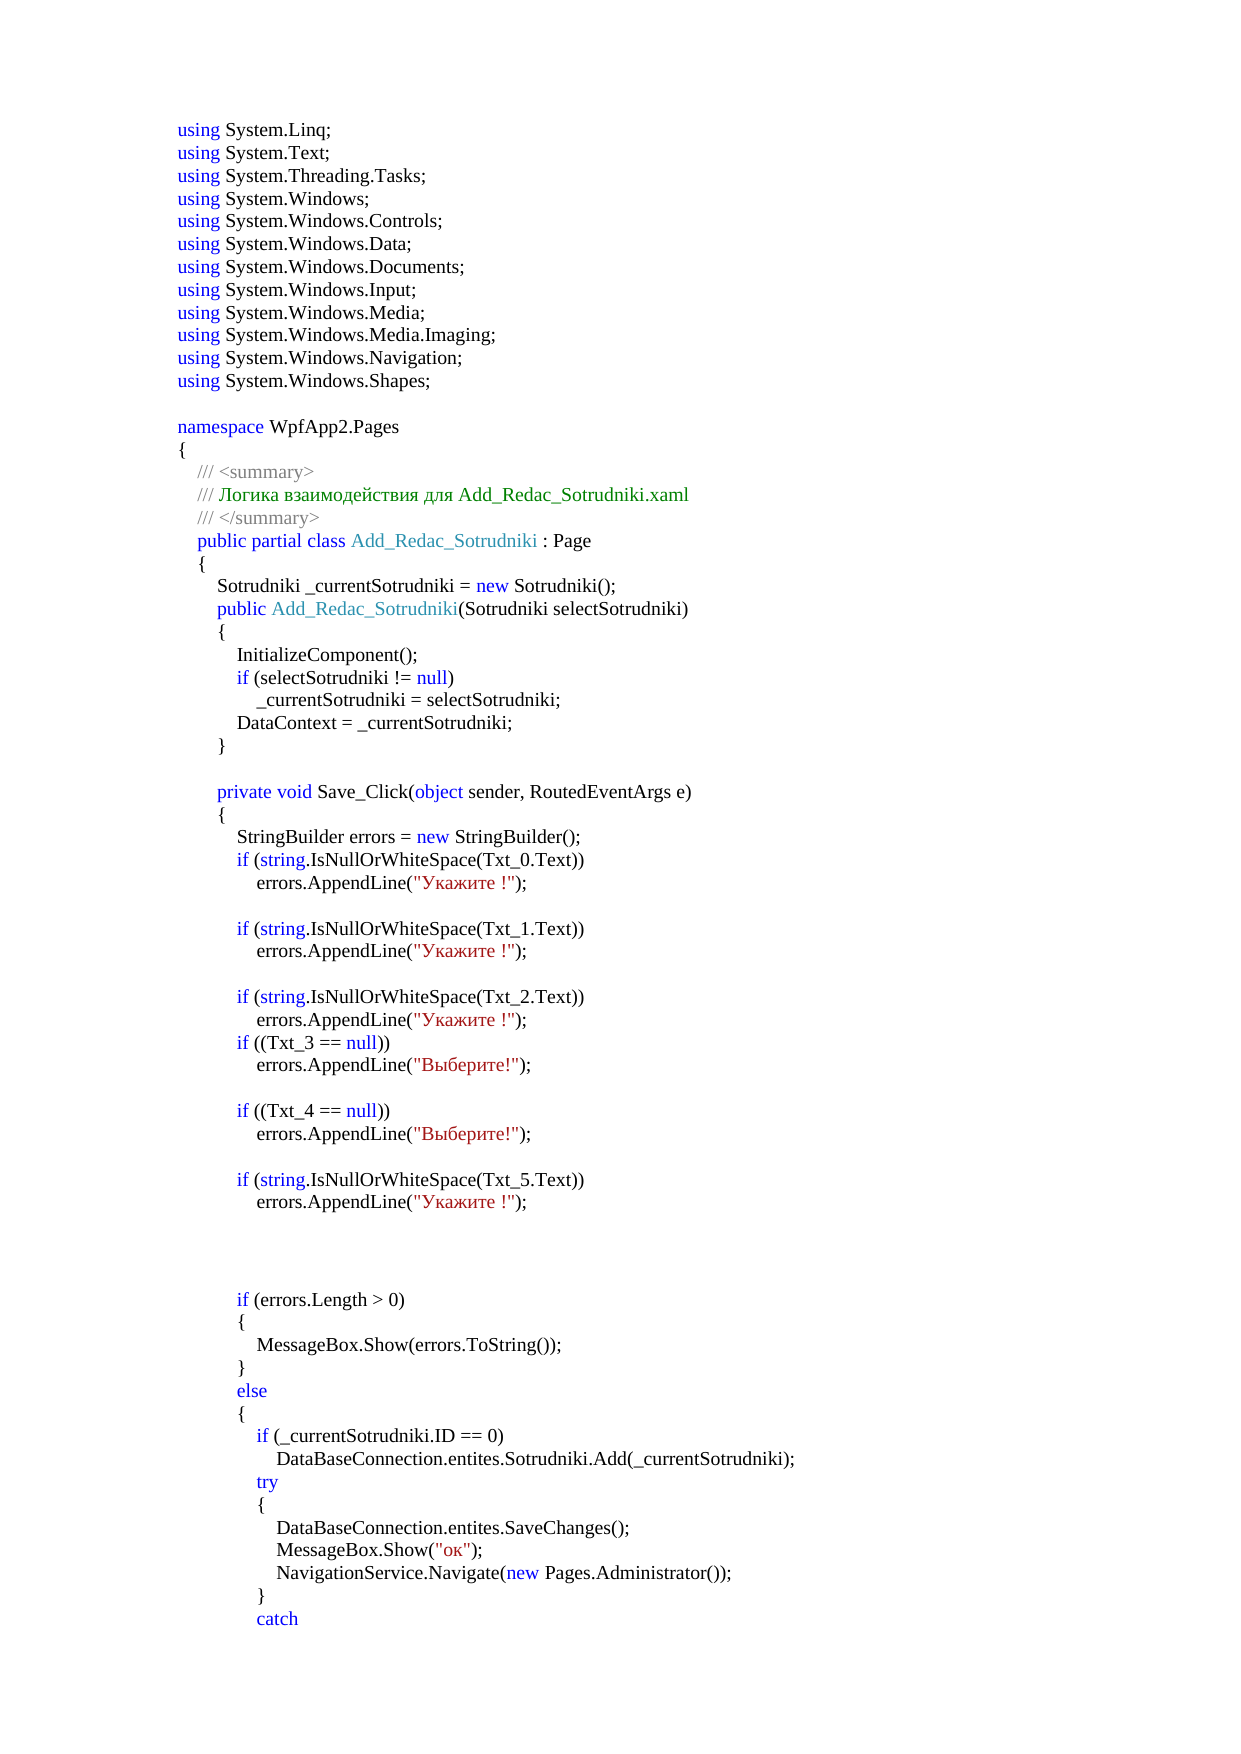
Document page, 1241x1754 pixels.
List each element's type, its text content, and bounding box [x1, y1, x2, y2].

text MessageBox.Show("ок"); [177, 1538, 1152, 1561]
text public Add_Redac_Sotrudniki(Sotrudniki selectSotrudniki) [177, 597, 1152, 620]
text { [177, 802, 1152, 825]
text using System.Linq; [177, 118, 1152, 141]
text using System.Windows.Media.Imaging; [177, 323, 1152, 346]
text private void Save_Click(object sender, RoutedEventArgs e) [177, 780, 1152, 802]
text using System.Threading.Tasks; [177, 164, 1152, 187]
text errors.AppendLine("Укажите !"); [177, 871, 1152, 894]
text using System.Windows.Documents; [177, 255, 1152, 278]
text using System.Windows; [177, 187, 1152, 209]
text public partial class Add_Redac_Sotrudniki : Page [177, 529, 1152, 552]
text if (string.IsNullOrWhiteSpace(Txt_5.Text)) [177, 1167, 1152, 1190]
text else [177, 1379, 1152, 1402]
text { [177, 1493, 1152, 1516]
text errors.AppendLine("Выберите!"); [177, 1122, 1152, 1145]
text using System.Text; [177, 141, 1152, 164]
text NavigationService.Navigate(new Pages.Administrator()); [177, 1561, 1152, 1584]
text { [177, 552, 1152, 574]
text errors.AppendLine("Выберите!"); [177, 1053, 1152, 1076]
text { [177, 437, 1152, 460]
text using System.Windows.Media; [177, 301, 1152, 323]
text { [177, 1310, 1152, 1333]
text /// </summary> [177, 506, 1152, 529]
text /// <summary> [177, 460, 1152, 483]
text namespace WpfApp2.Pages [177, 415, 1152, 437]
text using System.Windows.Data; [177, 232, 1152, 255]
text if (string.IsNullOrWhiteSpace(Txt_2.Text)) [177, 985, 1152, 1008]
text catch [177, 1607, 1152, 1630]
text StringBuilder errors = new StringBuilder(); [177, 825, 1152, 848]
text { [177, 620, 1152, 643]
text _currentSotrudniki = selectSotrudniki; [177, 688, 1152, 711]
text if (string.IsNullOrWhiteSpace(Txt_0.Text)) [177, 848, 1152, 871]
text } [177, 1584, 1152, 1607]
text try [177, 1470, 1152, 1493]
text DataBaseConnection.entites.Sotrudniki.Add(_currentSotrudniki); [177, 1447, 1152, 1470]
text InitializeComponent(); [177, 643, 1152, 666]
text if (selectSotrudniki != null) [177, 666, 1152, 688]
text if (errors.Length > 0) [177, 1287, 1152, 1310]
text errors.AppendLine("Укажите !"); [177, 1190, 1152, 1213]
text /// Логика взаимодействия для Add_Redac_Sotrudniki.xaml [177, 483, 1152, 506]
text using System.Windows.Controls; [177, 209, 1152, 232]
text if (_currentSotrudniki.ID == 0) [177, 1424, 1152, 1447]
text errors.AppendLine("Укажите !"); [177, 1008, 1152, 1031]
text Sotrudniki _currentSotrudniki = new Sotrudniki(); [177, 574, 1152, 597]
text errors.AppendLine("Укажите !"); [177, 939, 1152, 962]
text } [177, 1356, 1152, 1379]
text using System.Windows.Shapes; [177, 369, 1152, 392]
text DataBaseConnection.entites.SaveChanges(); [177, 1516, 1152, 1538]
text { [177, 1402, 1152, 1424]
text if ((Txt_3 == null)) [177, 1031, 1152, 1053]
text using System.Windows.Input; [177, 278, 1152, 301]
text using System.Windows.Navigation; [177, 346, 1152, 369]
text if ((Txt_4 == null)) [177, 1099, 1152, 1122]
text if (string.IsNullOrWhiteSpace(Txt_1.Text)) [177, 917, 1152, 939]
text MessageBox.Show(errors.ToString()); [177, 1333, 1152, 1356]
text } [177, 734, 1152, 757]
text DataContext = _currentSotrudniki; [177, 711, 1152, 734]
